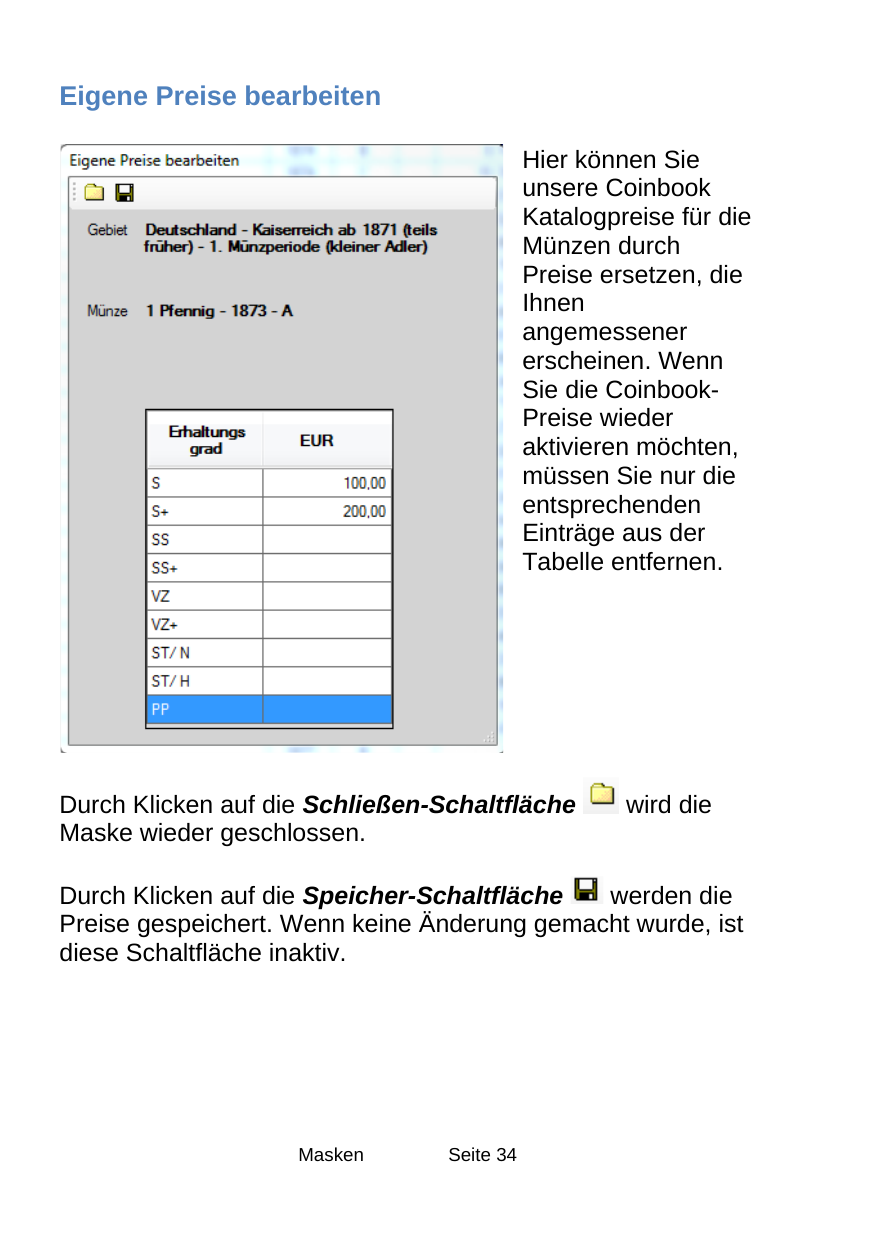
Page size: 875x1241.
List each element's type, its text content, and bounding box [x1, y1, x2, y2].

picture [583, 777, 619, 814]
text Durch Klicken auf die Schließen-Schaltfläche wird die Maske wieder geschlossen. [59, 777, 756, 847]
picture [59, 144, 503, 751]
picture [570, 876, 604, 904]
subtitle Eigene Preise bearbeiten [59, 80, 756, 111]
text Hier können Sie unsere Coinbook Katalogpreise für die Münzen durch Preise ersetzen, die Ihnen angemessener erscheinen. Wenn Sie die Coinbook-Preise wieder aktivieren möchten, müssen Sie nur die entsprechenden Einträge aus der Tabelle entfernen. [503, 145, 756, 576]
text Durch Klicken auf die Speicher-Schaltfläche werden die Preise gespeichert. Wenn keine Änderung gemacht wurde, ist diese Schaltfläche inaktiv. [59, 876, 756, 967]
